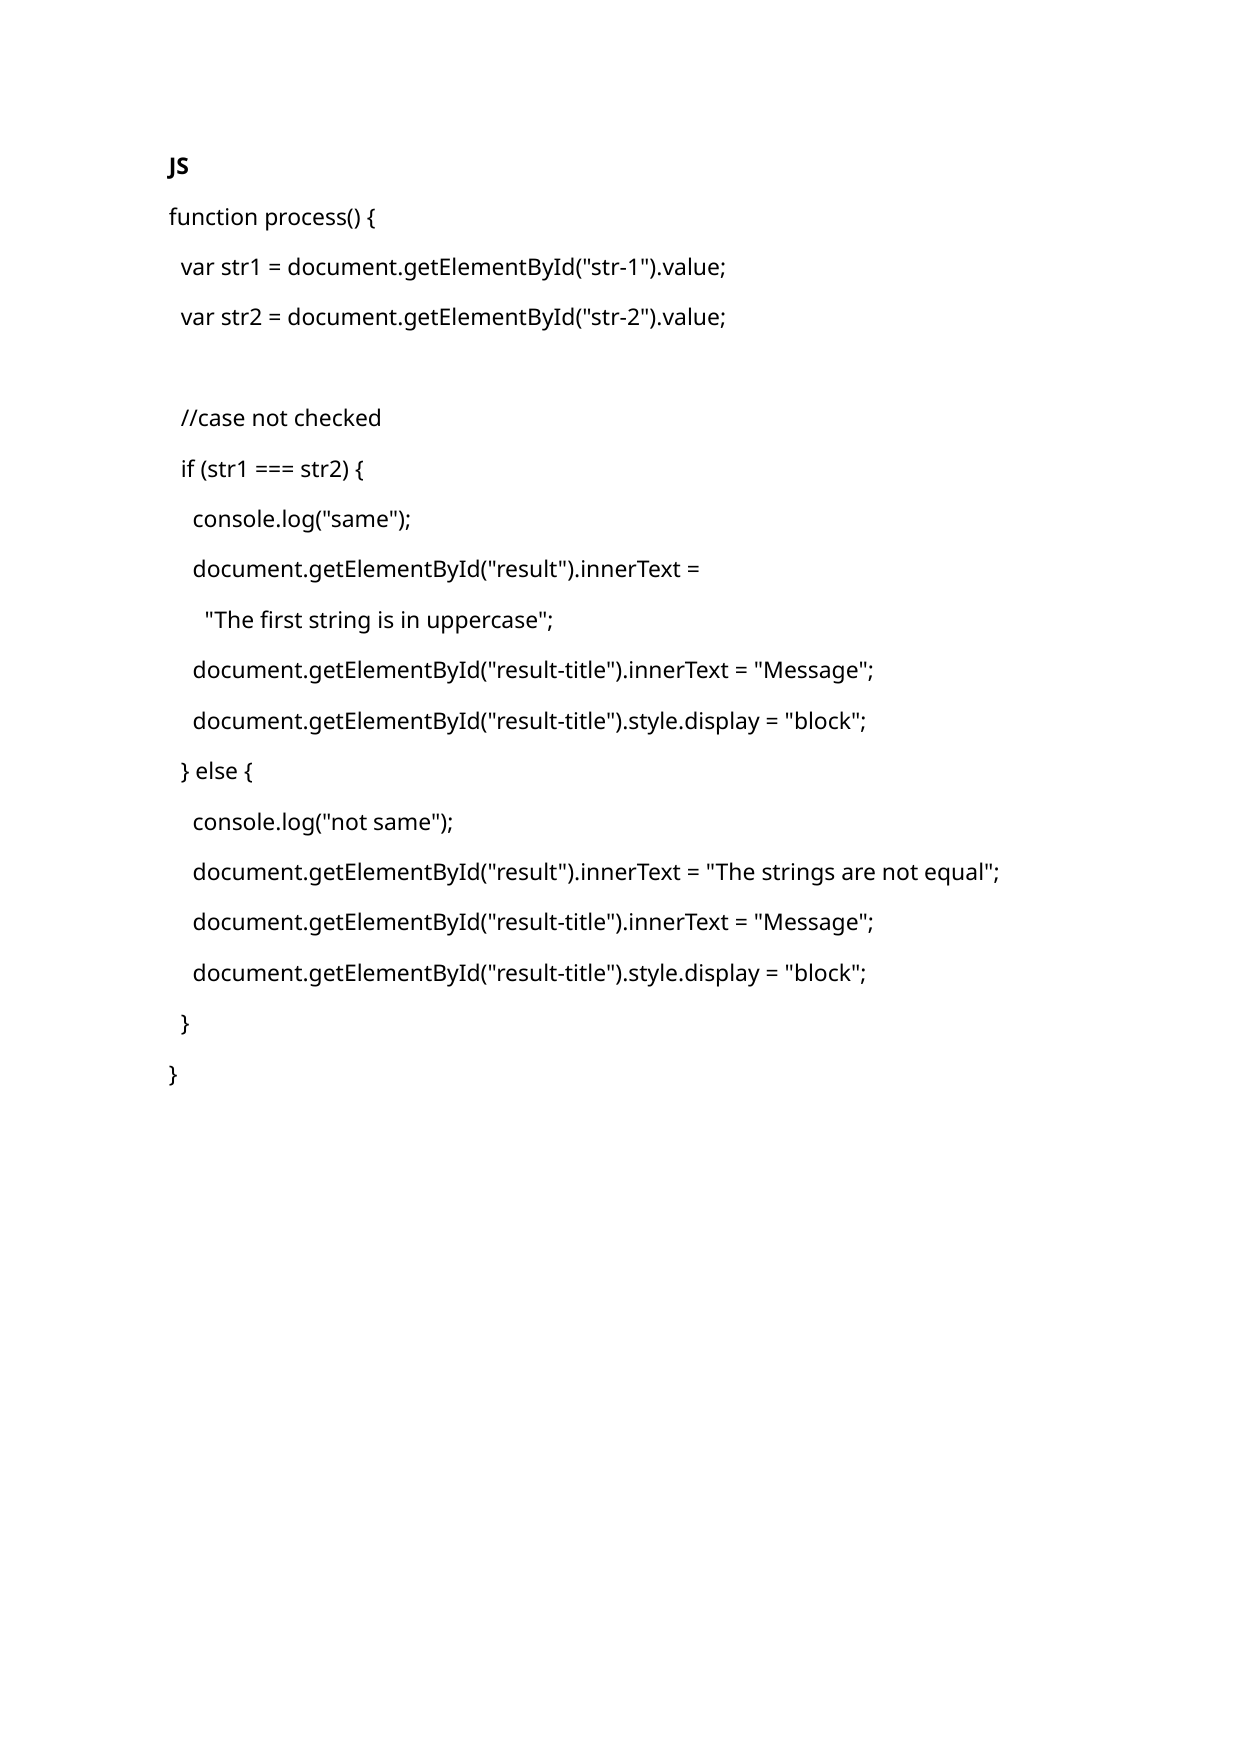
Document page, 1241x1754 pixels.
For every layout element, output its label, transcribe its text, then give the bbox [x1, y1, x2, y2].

text document.getElementById("result-title").innerText = "Message"; [169, 654, 1090, 685]
text function process() { [169, 200, 1090, 232]
text console.log("not same"); [169, 805, 1090, 837]
text document.getElementById("result-title").style.display = "block"; [169, 704, 1090, 736]
text JS [169, 150, 1090, 181]
text } [169, 1057, 1090, 1089]
text var str1 = document.getElementById("str-1").value; [169, 251, 1090, 282]
text "The first string is in uppercase"; [169, 604, 1090, 635]
text var str2 = document.getElementById("str-2").value; [169, 301, 1090, 332]
text } else { [169, 755, 1090, 786]
text document.getElementById("result-title").innerText = "Message"; [169, 906, 1090, 937]
text //case not checked [169, 402, 1090, 433]
text document.getElementById("result-title").style.display = "block"; [169, 957, 1090, 988]
text console.log("same"); [169, 503, 1090, 534]
text document.getElementById("result").innerText = "The strings are not equal"; [169, 856, 1090, 887]
text } [169, 1007, 1090, 1038]
text document.getElementById("result").innerText = [169, 553, 1090, 584]
text if (str1 === str2) { [169, 452, 1090, 484]
